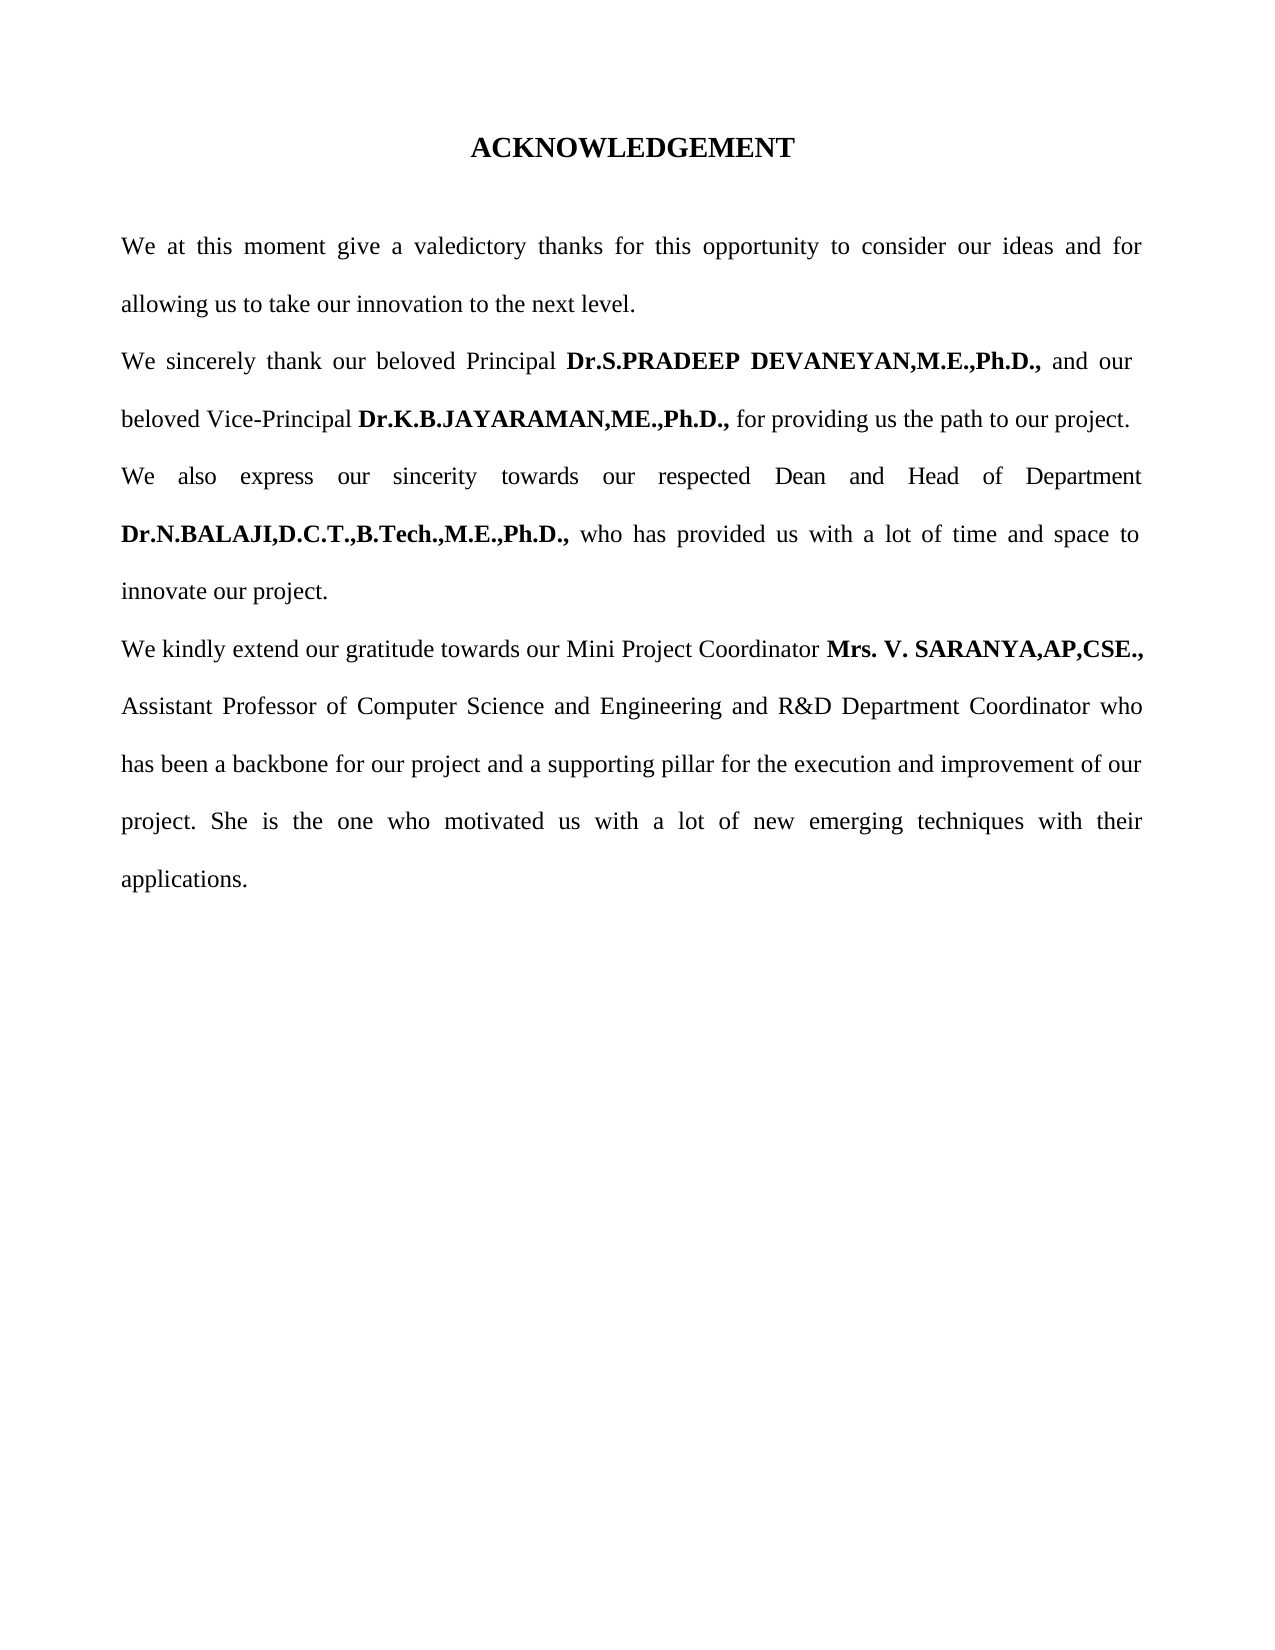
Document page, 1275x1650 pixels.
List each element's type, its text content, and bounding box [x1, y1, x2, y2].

text We at this moment give a valedictory thanks for this opportunity to consider our ideas and for allowing us to take our innovation to the next level. [121, 231, 1144, 317]
text ACKNOWLEDGEMENT [268, 131, 997, 164]
text We sincerely thank our beloved Principal Dr.S.PRADEEP DEVANEYAN,M.E.,Ph.D., and our beloved Vice-Principal Dr.K.B.JAYARAMAN,ME.,Ph.D., for providing us the path to our project. We also express our sincerity towards our respected Dean and Head of Department Dr.N.BALAJI,D.C.T.,B.Tech.,M.E.,Ph.D., who has provided us with a lot of time and space to innovate our project. [121, 346, 1144, 605]
text We kindly extend our gratitude towards our Mini Project Coordinator Mrs. V. SARANYA,AP,CSE., Assistant Professor of Computer Science and Engineering and R&D Department Coordinator who has been a backbone for our project and a supporting pillar for the execution and improvement of our project. She is the one who motivated us with a lot of new emerging techniques with their applications. [121, 634, 1144, 892]
